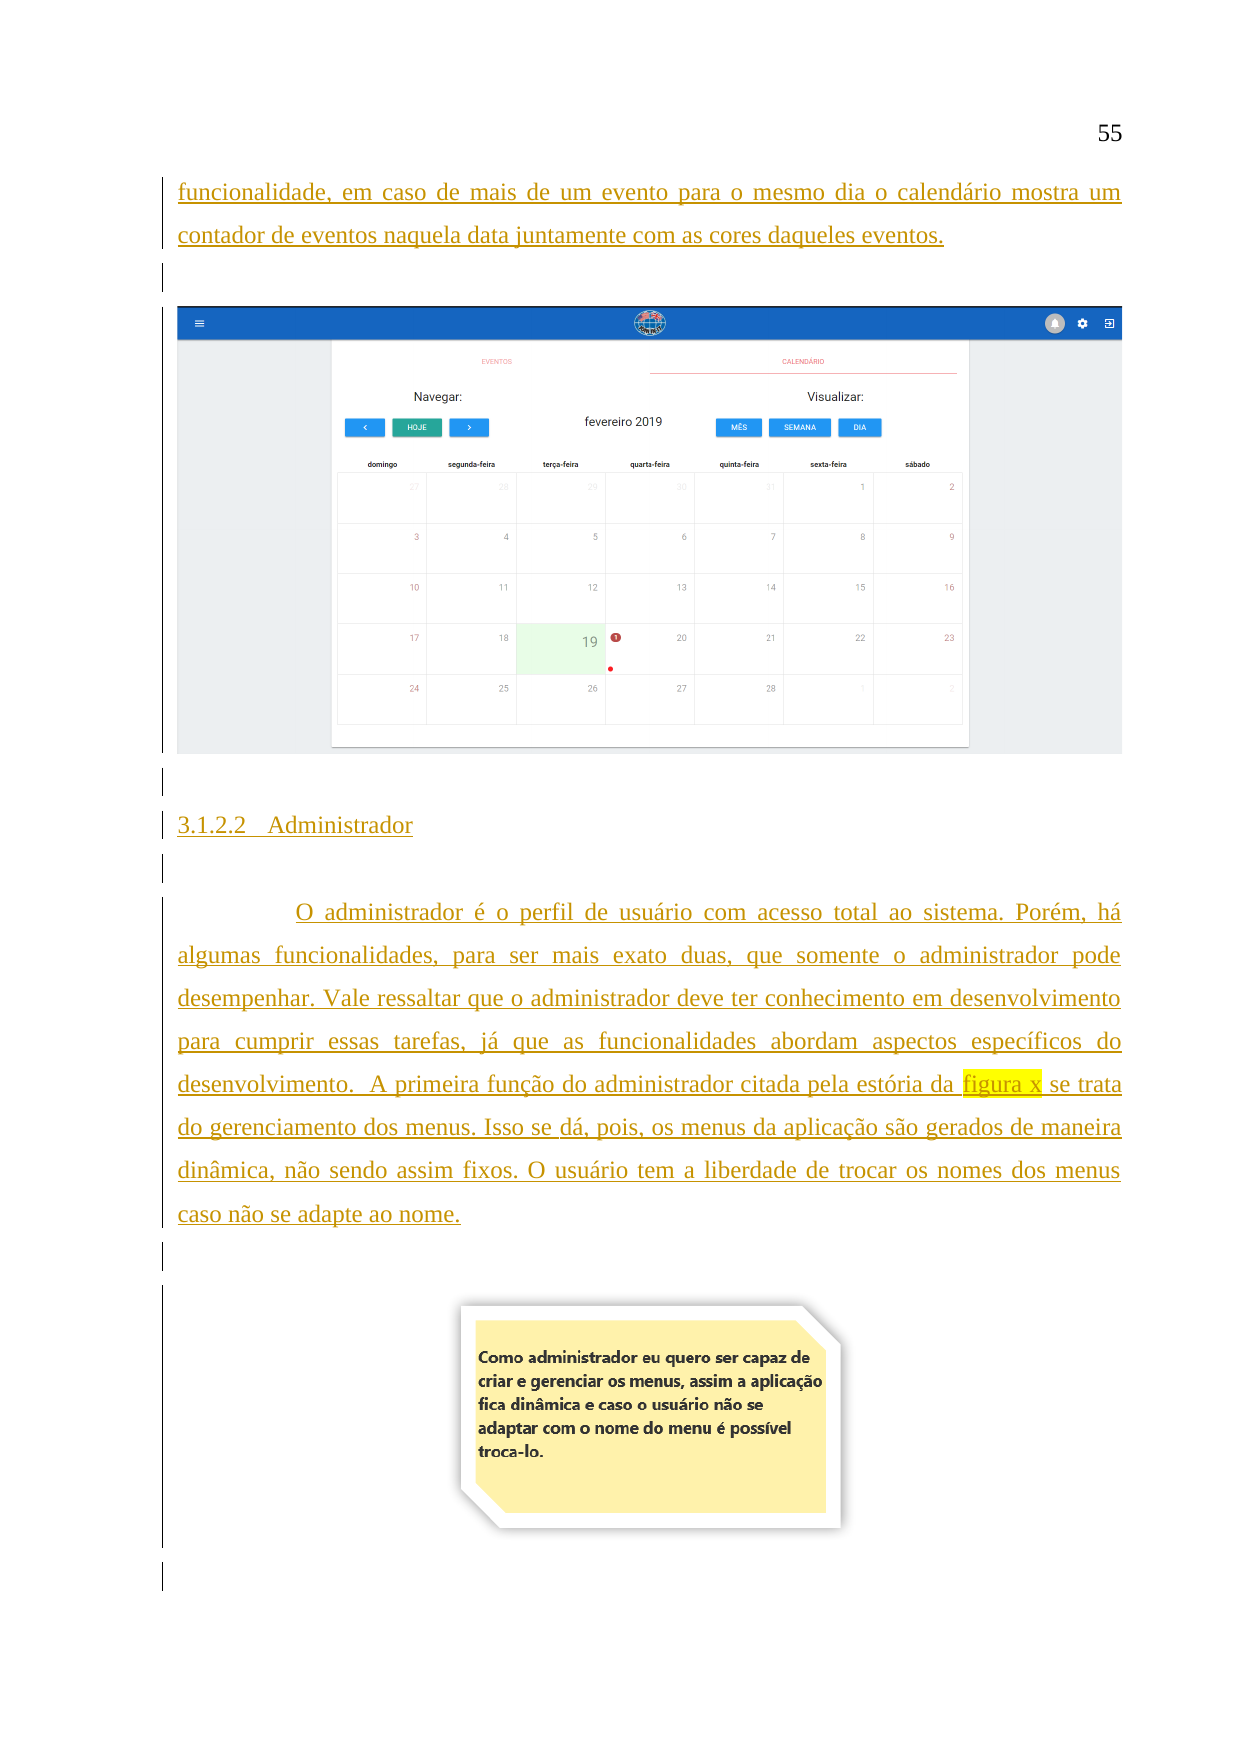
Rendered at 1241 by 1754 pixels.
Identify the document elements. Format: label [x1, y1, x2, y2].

picture [476, 1321, 826, 1513]
picture [177, 306, 1123, 754]
